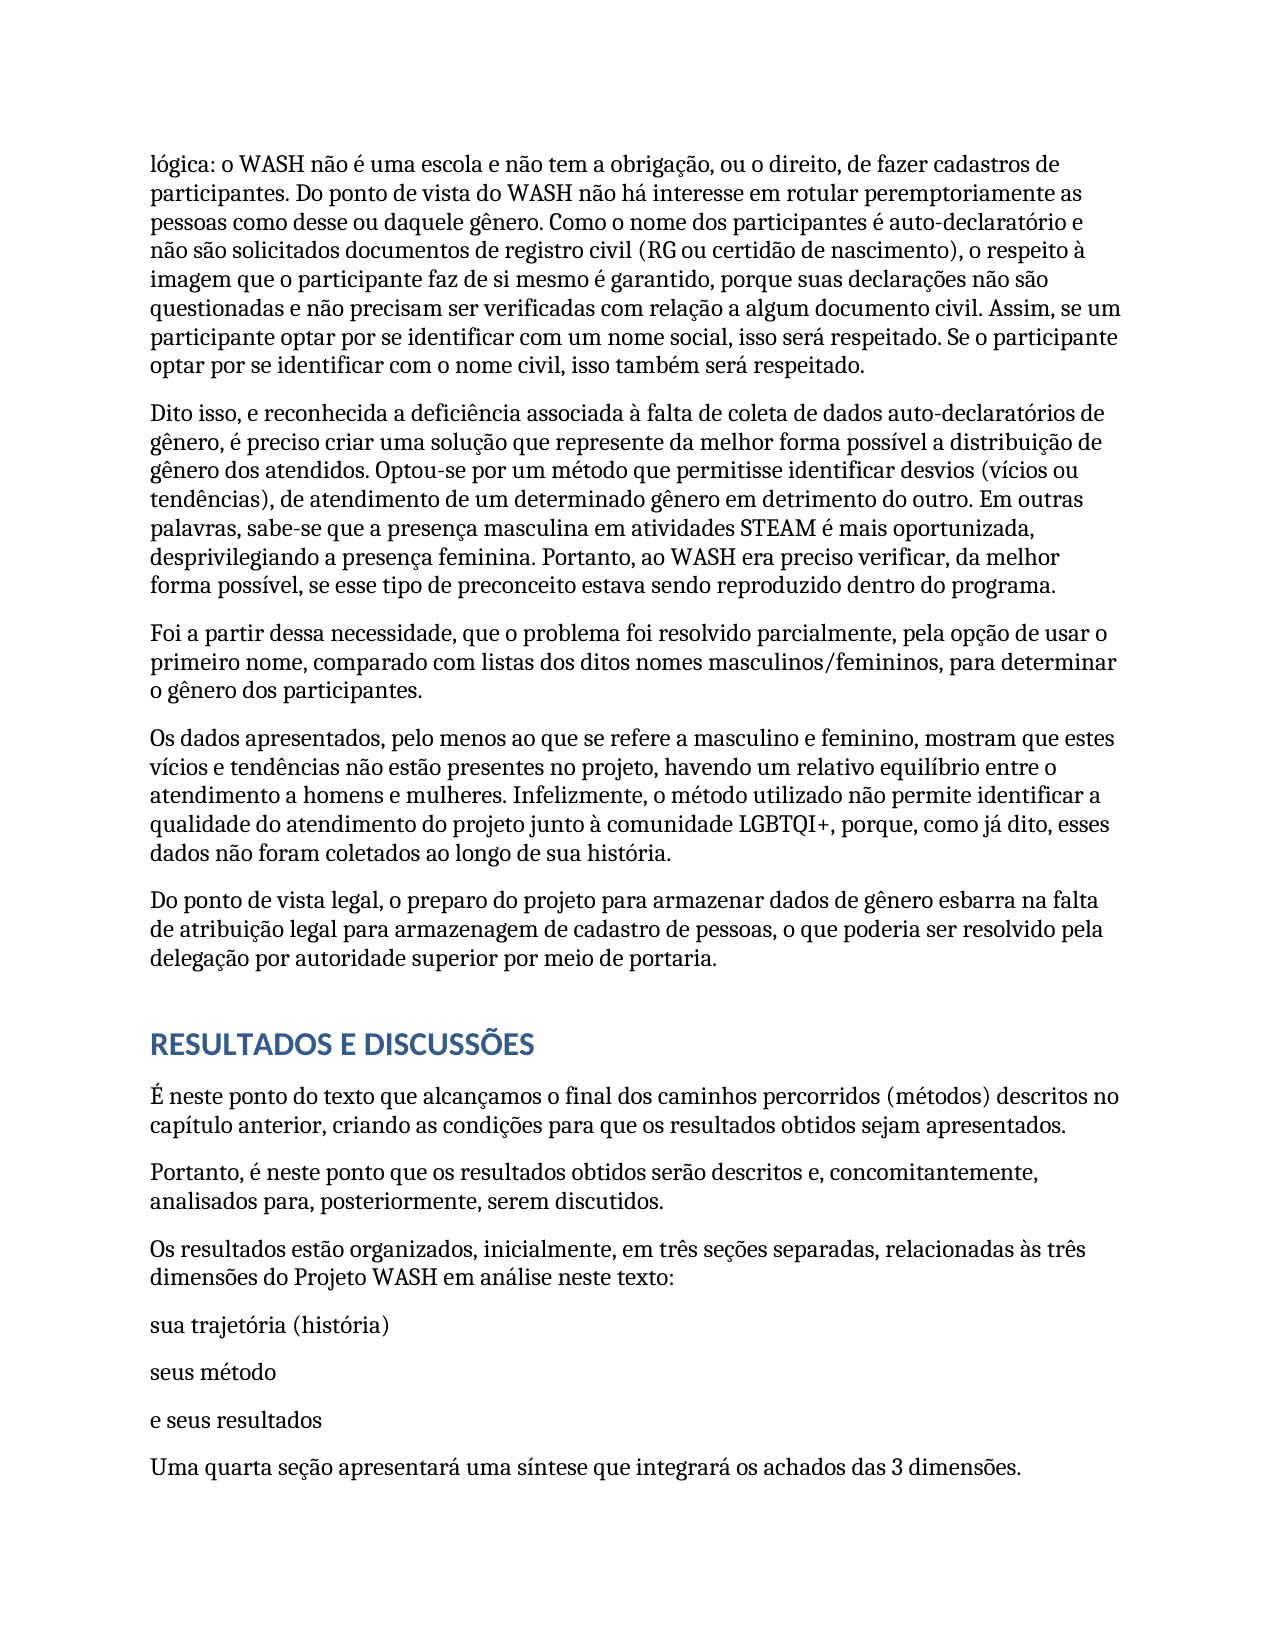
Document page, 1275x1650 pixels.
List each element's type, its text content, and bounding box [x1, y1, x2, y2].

text É neste ponto do texto que alcançamos o final dos caminhos percorridos (métodos) descritos no capı́tulo anterior, criando as condições para que os resultados obtidos sejam apresentados. [150, 1082, 1125, 1139]
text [150, 150, 1125, 380]
text Os resultados estão organizados, inicialmente, em três seções separadas, relacionadas às três dimensões do Projeto WASH em análise neste texto: [150, 1234, 1125, 1292]
text sua trajetória (história) [150, 1311, 1125, 1339]
text seus método [150, 1358, 1125, 1387]
text Uma quarta seção apresentará uma sı́ntese que integrará os achados das 3 dimensões. [150, 1453, 1125, 1482]
text Portanto, é neste ponto que os resultados obtidos serão descritos e, concomitantemente, analisados para, posteriormente, serem discutidos. [150, 1158, 1125, 1216]
text Os dados apresentados, pelo menos ao que se refere a masculino e feminino, mostram que estes vı́cios e tendências não estão presentes no projeto, havendo um relativo equilı́brio entre o atendimento a homens e mulheres. Infelizmente, o método utilizado não permite identificar a qualidade do atendimento do projeto junto à comunidade LGBTQI+, porque, como já dito, esses dados não foram coletados ao longo de sua história. [150, 724, 1125, 867]
text e seus resultados [150, 1406, 1125, 1434]
text Foi a partir dessa necessidade, que o problema foi resolvido parcialmente, pela opção de usar o primeiro nome, comparado com listas dos ditos nomes masculinos/femininos, para determinar o gênero dos participantes. [150, 619, 1125, 705]
subtitle RESULTADOS E DISCUSSÕES [150, 1022, 1125, 1063]
text Do ponto de vista legal, o preparo do projeto para armazenar dados de gênero esbarra na falta de atribuição legal para armazenagem de cadastro de pessoas, o que poderia ser resolvido pela delegação por autoridade superior por meio de portaria. [150, 886, 1125, 972]
text Dito isso, e reconhecida a deficiência associada à falta de coleta de dados auto-declaratórios de gênero, é preciso criar uma solução que represente da melhor forma possı́vel a distribuição de gênero dos atendidos. Optou-se por um método que permitisse identificar desvios (vı́cios ou tendências), de atendimento de um determinado gênero em detrimento do outro. Em outras palavras, sabe-se que a presença masculina em atividades STEAM é mais oportunizada, desprivilegiando a presença feminina. Portanto, ao WASH era preciso verificar, da melhor forma possı́vel, se esse tipo de preconceito estava sendo reproduzido dentro do programa. [150, 399, 1125, 600]
